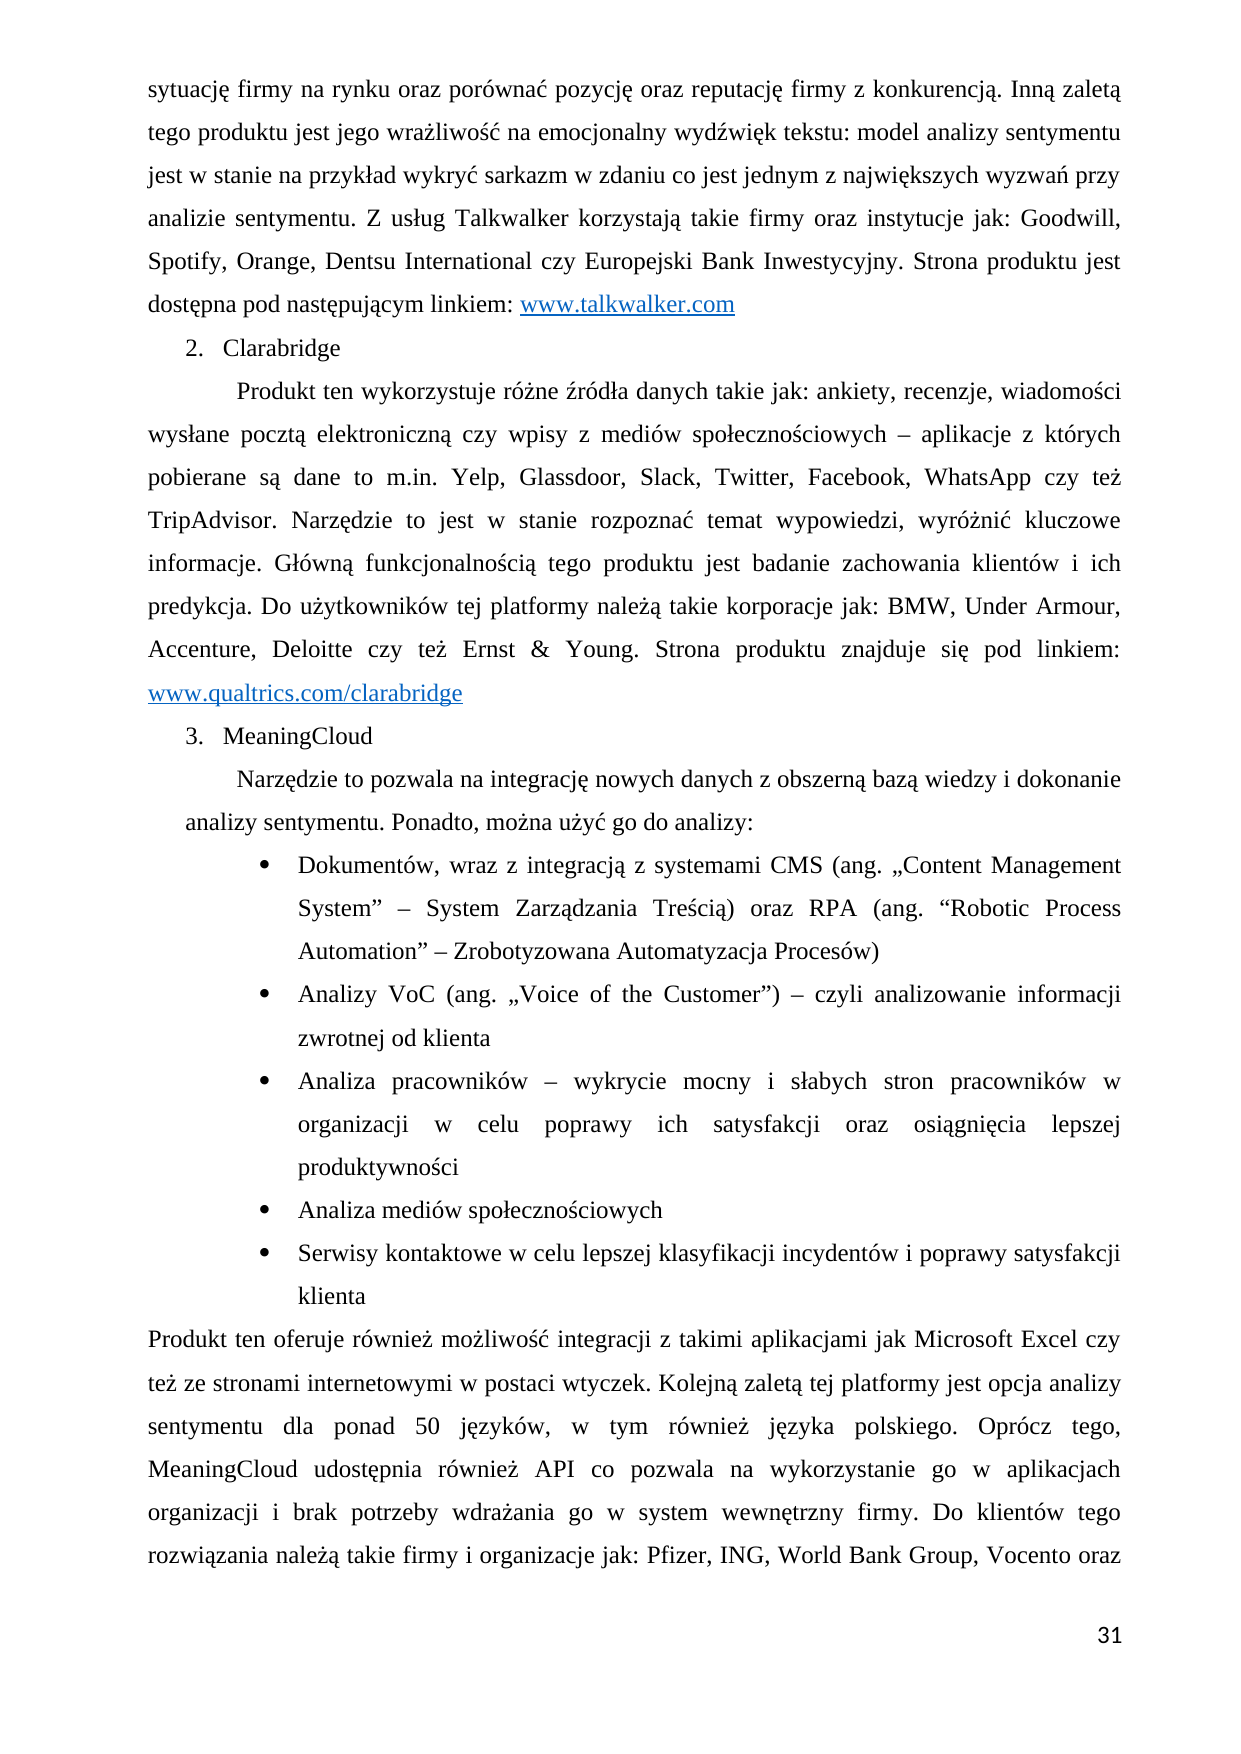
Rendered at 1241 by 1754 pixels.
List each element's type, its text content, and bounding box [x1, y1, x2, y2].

text Produkt ten wykorzystuje różne źródła danych takie jak: ankiety, recenzje, wiadomości wysłane pocztą elektroniczną czy wpisy z mediów społecznościowych – aplikacje z których pobierane są dane to m.in. Yelp, Glassdoor, Slack, Twitter, Facebook, WhatsApp czy też TripAdvisor. Narzędzie to jest w stanie rozpoznać temat wypowiedzi, wyróżnić kluczowe informacje. Główną funkcjonalnością tego produktu jest badanie zachowania klientów i ich predykcja. Do użytkowników tej platformy należą takie korporacje jak: BMW, Under Armour, Accenture, Deloitte czy też Ernst & Young. Strona produktu znajduje się pod linkiem: www.qualtrics.com/clarabridge [148, 376, 1122, 706]
list Clarabridge [185, 333, 1122, 361]
list MeaningCloud [185, 721, 1122, 749]
list Analizy VoC (ang. „Voice of the Customer”) – czyli analizowanie informacji zwrotnej od klienta [260, 979, 1122, 1051]
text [148, 74, 1122, 318]
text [148, 1324, 1122, 1569]
list Analiza mediów społecznościowych [260, 1195, 1122, 1224]
list Serwisy kontaktowe w celu lepszej klasyfikacji incydentów i poprawy satysfakcji klienta [260, 1238, 1122, 1310]
list Dokumentów, wraz z integracją z systemami CMS (ang. „Content Management System” – System Zarządzania Treścią) oraz RPA (ang. “Robotic Process Automation” – Zrobotyzowana Automatyzacja Procesów) [260, 850, 1122, 965]
text Narzędzie to pozwala na integrację nowych danych z obszerną bazą wiedzy i dokonanie analizy sentymentu. Ponadto, można użyć go do analizy: [185, 764, 1122, 836]
list Analiza pracowników – wykrycie mocny i słabych stron pracowników w organizacji w celu poprawy ich satysfakcji oraz osiągnięcia lepszej produktywności [260, 1066, 1122, 1181]
